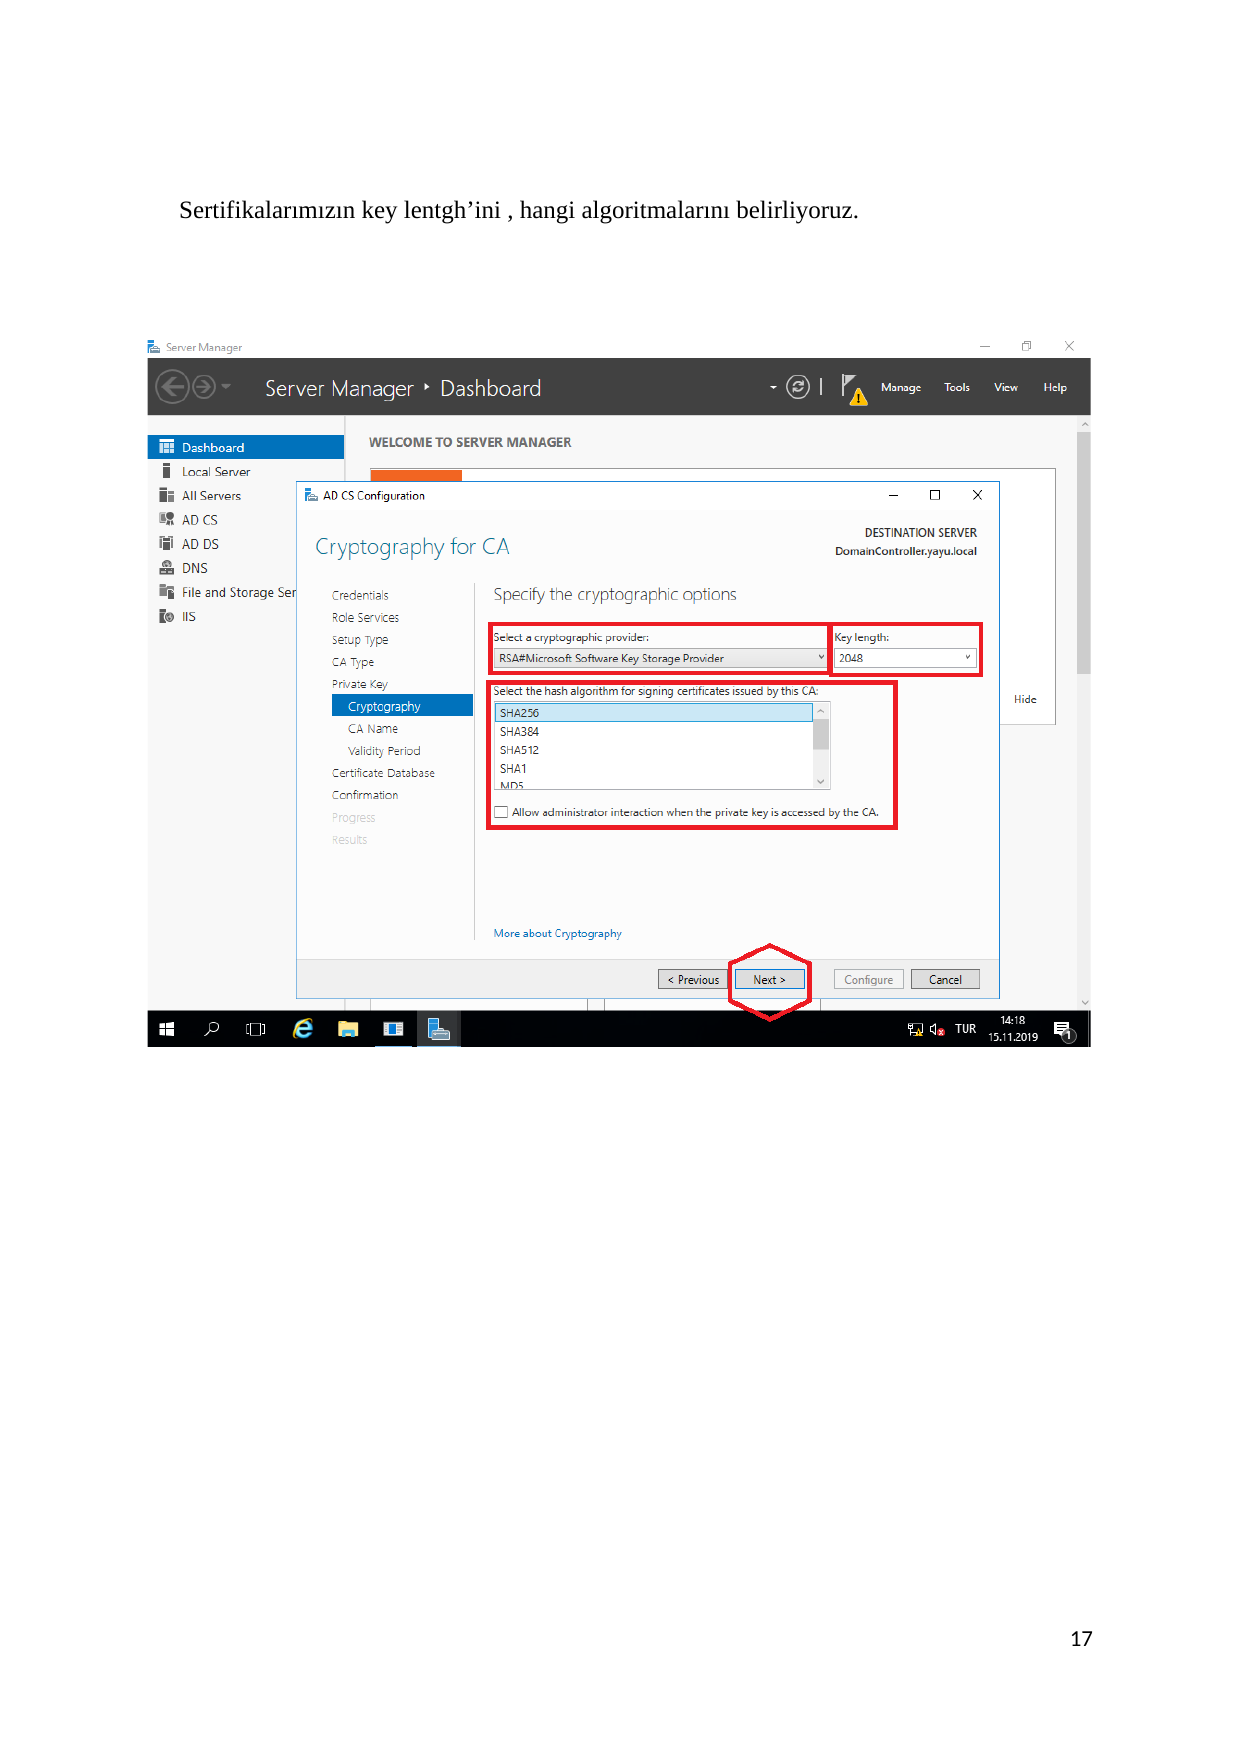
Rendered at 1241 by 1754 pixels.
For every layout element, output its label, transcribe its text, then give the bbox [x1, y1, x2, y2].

picture [147, 338, 1091, 1048]
text Sertifikalarımızın key lentgh’ini , hangi algoritmalarını belirliyoruz. [148, 195, 1093, 224]
